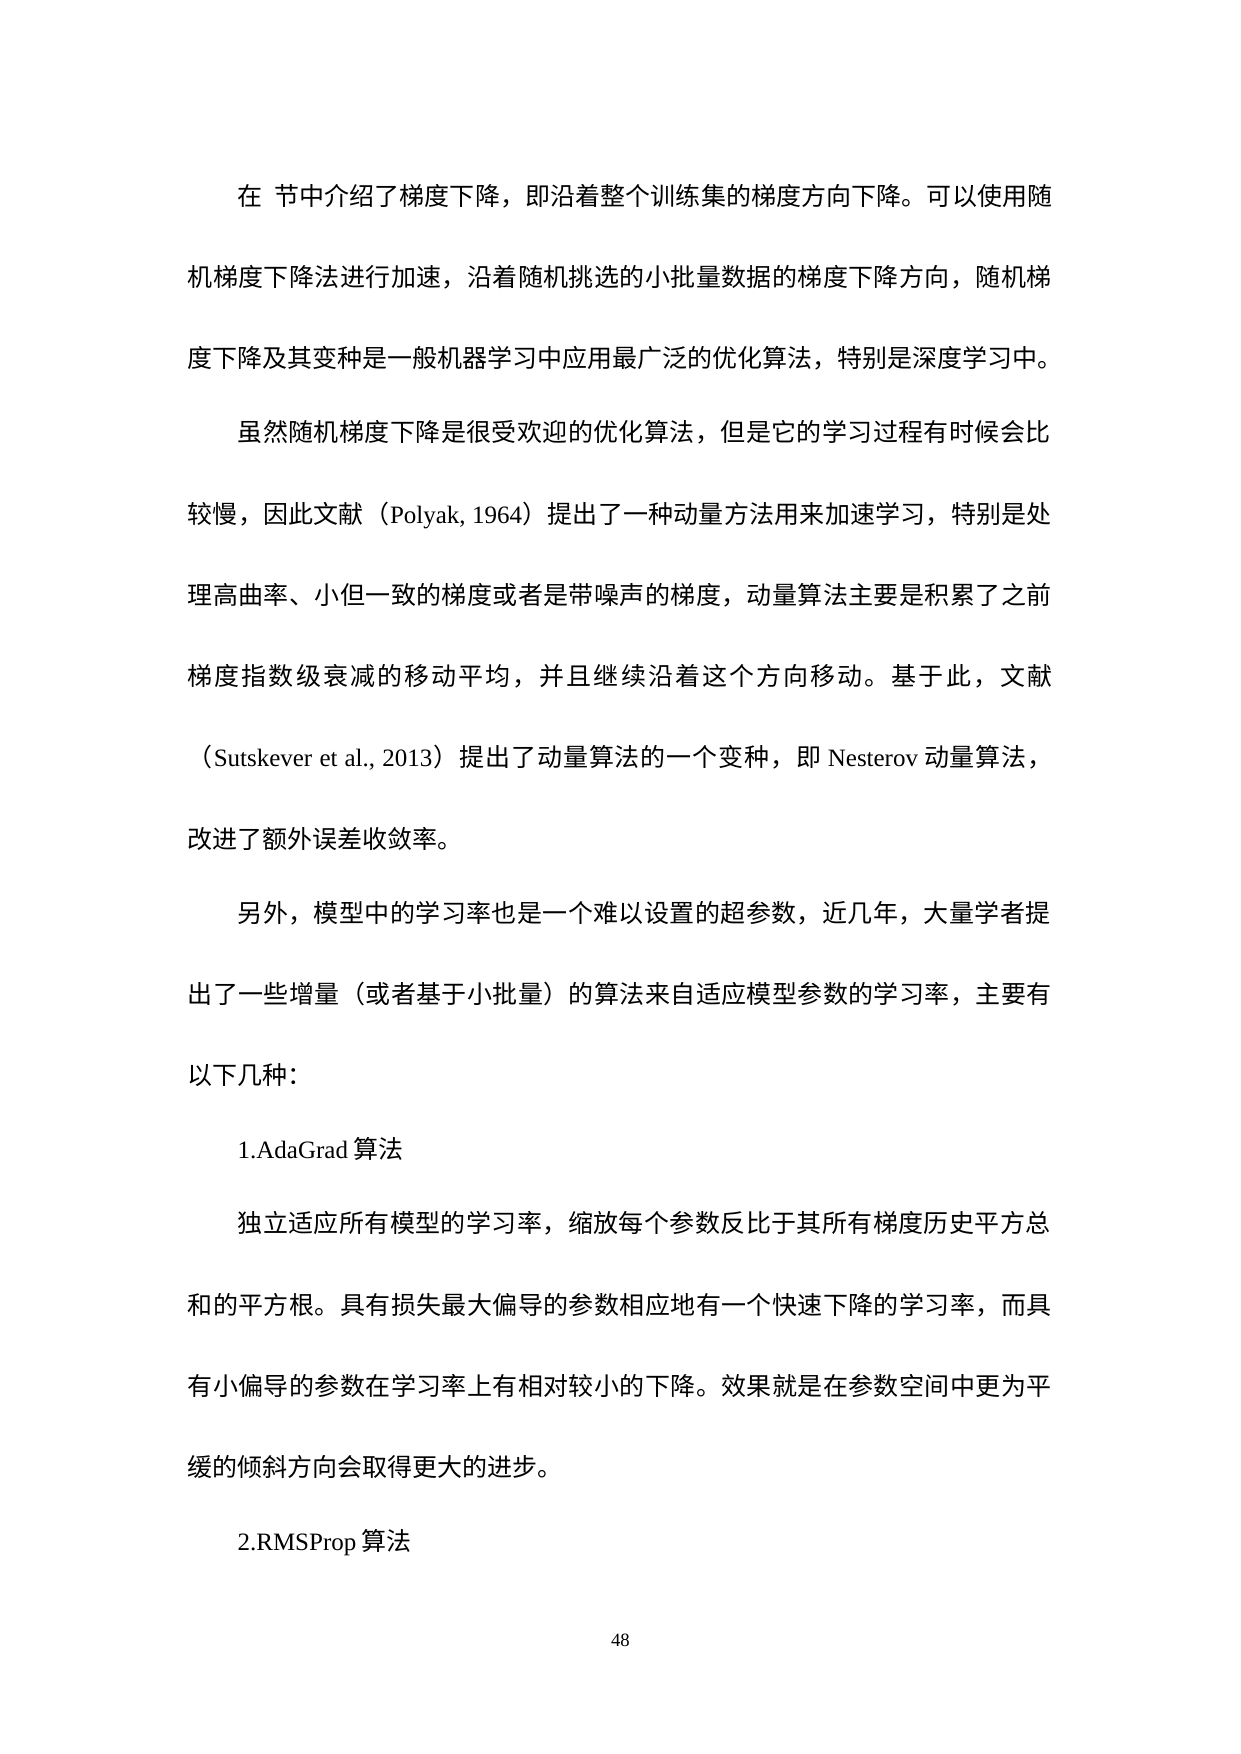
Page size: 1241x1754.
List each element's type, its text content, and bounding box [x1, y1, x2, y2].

text 独立适应所有模型的学习率，缩放每个参数反比于其所有梯度历史平方总和的平方根。具有损失最大偏导的参数相应地有一个快速下降的学习率，而具有小偏导的参数在学习率上有相对较小的下降。效果就是在参数空间中更为平缓的倾斜方向会取得更大的进步。 [187, 1189, 1053, 1498]
text 1.AdaGrad算法 [187, 1115, 1053, 1180]
text 在 节中介绍了梯度下降，即沿着整个训练集的梯度方向下降。可以使用随机梯度下降法进行加速，沿着随机挑选的小批量数据的梯度下降方向，随机梯度下降及其变种是一般机器学习中应用最广泛的优化算法，特别是深度学习中。 [187, 162, 1053, 389]
text 另外，模型中的学习率也是一个难以设置的超参数，近几年，大量学者提出了一些增量（或者基于小批量）的算法来自适应模型参数的学习率，主要有以下几种： [187, 879, 1053, 1106]
text 2.RMSProp算法 [187, 1507, 1053, 1572]
text 虽然随机梯度下降是很受欢迎的优化算法，但是它的学习过程有时候会比较慢，因此文献（Polyak, 1964）提出了一种动量方法用来加速学习，特别是处理高曲率、小但一致的梯度或者是带噪声的梯度，动量算法主要是积累了之前梯度指数级衰减的移动平均，并且继续沿着这个方向移动。基于此，文献（Sutskever et al., 2013）提出了动量算法的一个变种，即Nesterov动量算法，改进了额外误差收敛率。 [187, 398, 1053, 870]
